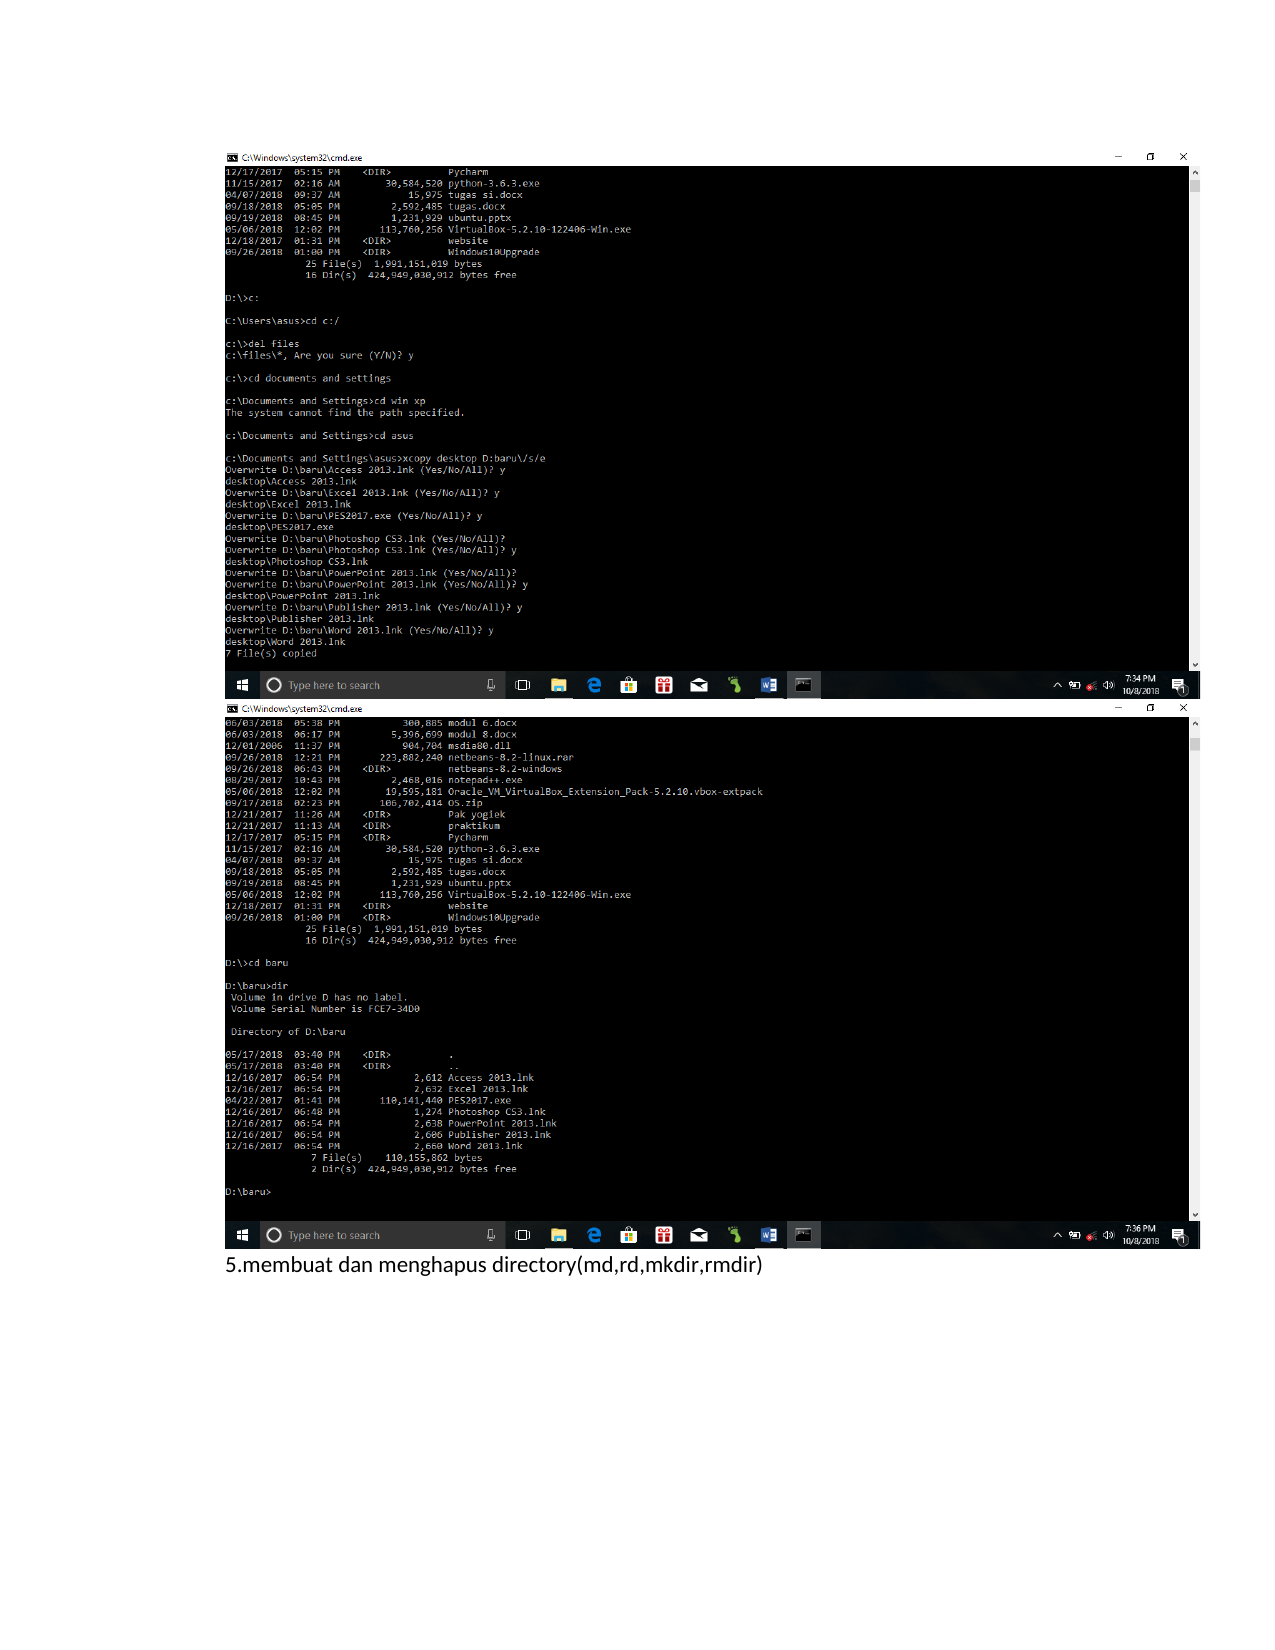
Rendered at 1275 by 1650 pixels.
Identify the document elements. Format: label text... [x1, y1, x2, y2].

picture [225, 700, 1200, 1249]
list 5.membuat dan menghapus directory(md,rd,mkdir,rmdir) [225, 1251, 1125, 1279]
picture [225, 150, 1200, 699]
